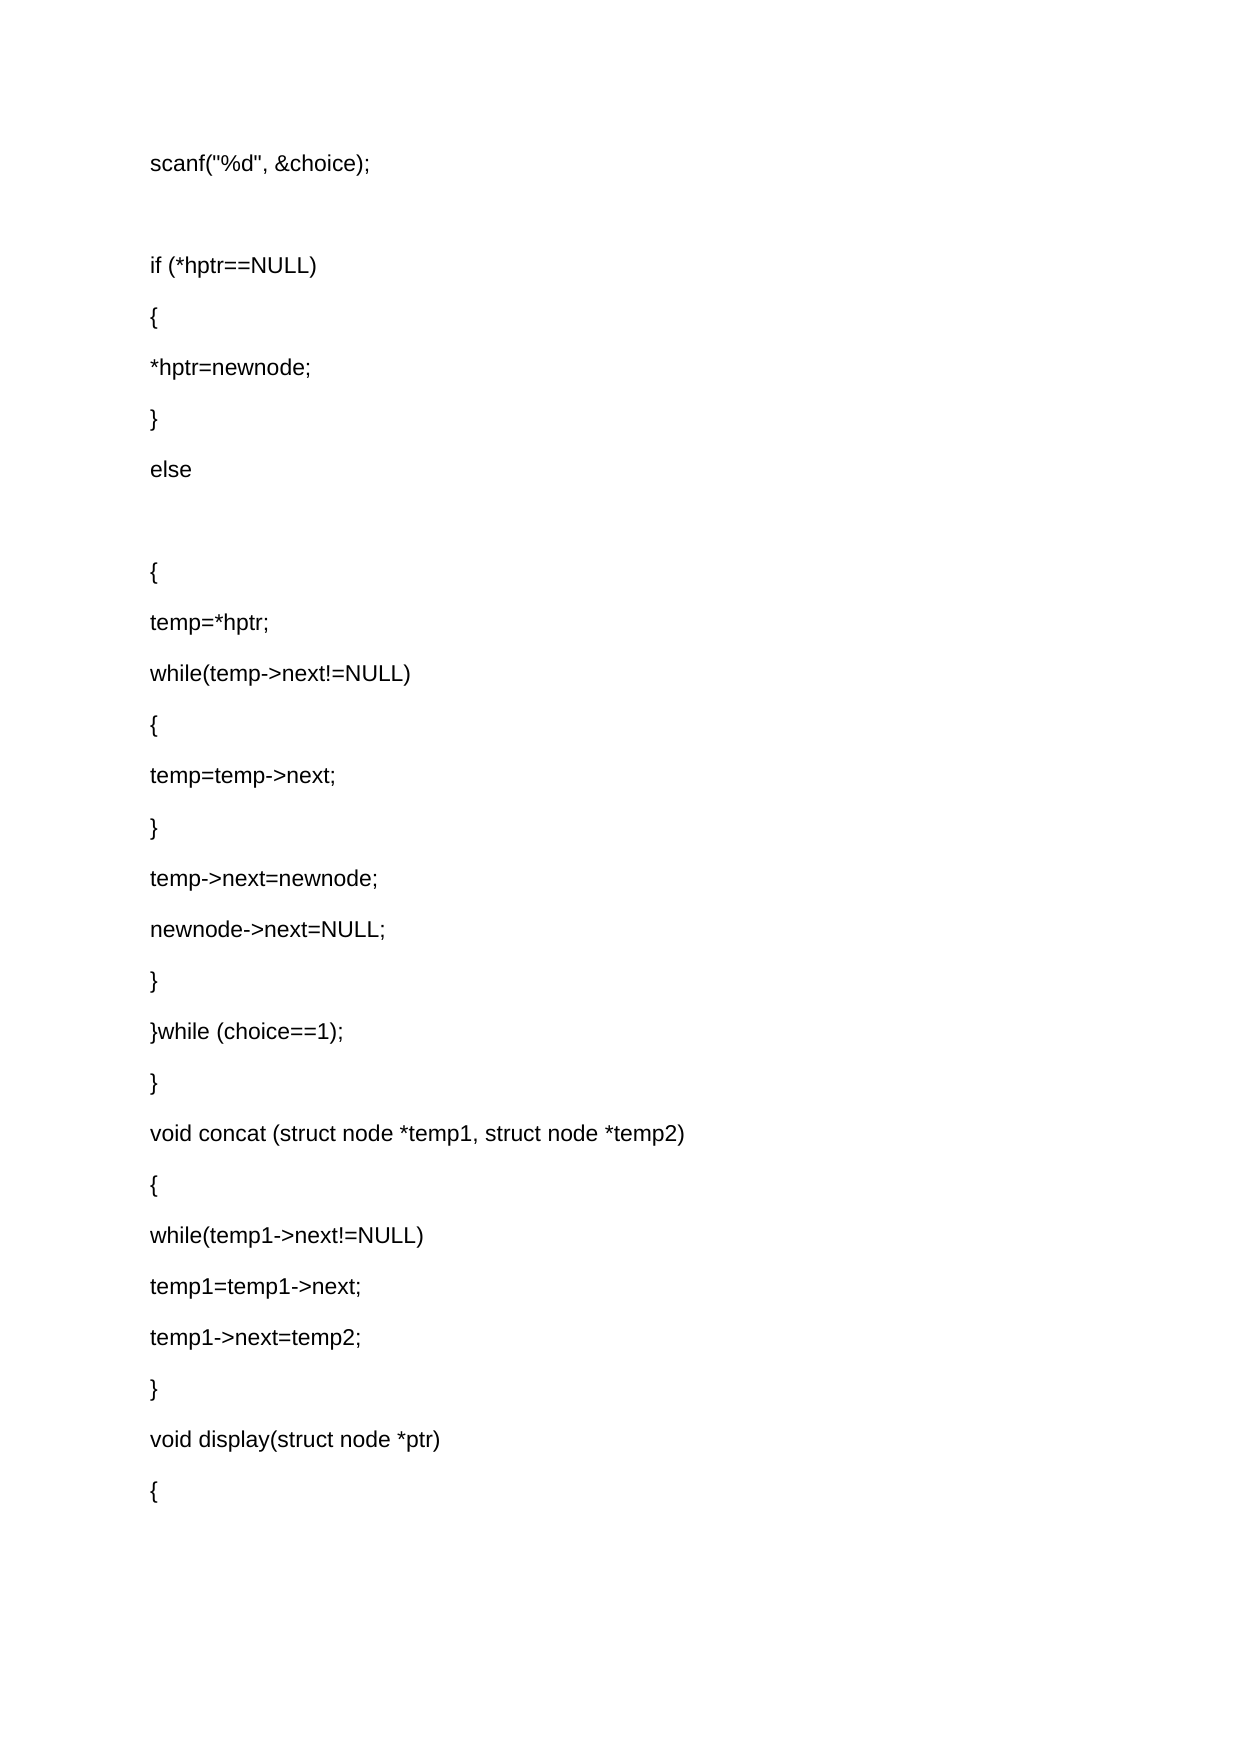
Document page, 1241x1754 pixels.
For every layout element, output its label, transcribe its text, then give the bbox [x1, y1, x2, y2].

text temp=*hptr; [150, 609, 1090, 636]
text { [150, 303, 1090, 329]
text void display(struct node *ptr) [150, 1426, 1090, 1452]
text temp->next=newnode; [150, 864, 1090, 891]
text } [150, 813, 1090, 840]
text while(temp1->next!=NULL) [150, 1222, 1090, 1248]
text } [150, 405, 1090, 432]
text else [150, 456, 1090, 483]
text } [150, 967, 1090, 993]
text { [150, 1477, 1090, 1503]
text if (*hptr==NULL) [150, 252, 1090, 278]
text while(temp->next!=NULL) [150, 660, 1090, 687]
text newnode->next=NULL; [150, 916, 1090, 942]
text temp1->next=temp2; [150, 1324, 1090, 1350]
text void concat (struct node *temp1, struct node *temp2) [150, 1120, 1090, 1146]
text *hptr=newnode; [150, 354, 1090, 381]
text }while (choice==1); [150, 1018, 1090, 1044]
text temp=temp->next; [150, 762, 1090, 789]
text } [150, 1069, 1090, 1095]
text } [150, 1375, 1090, 1401]
text temp1=temp1->next; [150, 1273, 1090, 1299]
text { [150, 1171, 1090, 1197]
text { [150, 711, 1090, 738]
text scanf("%d", &choice); [150, 150, 1090, 176]
text { [150, 558, 1090, 585]
